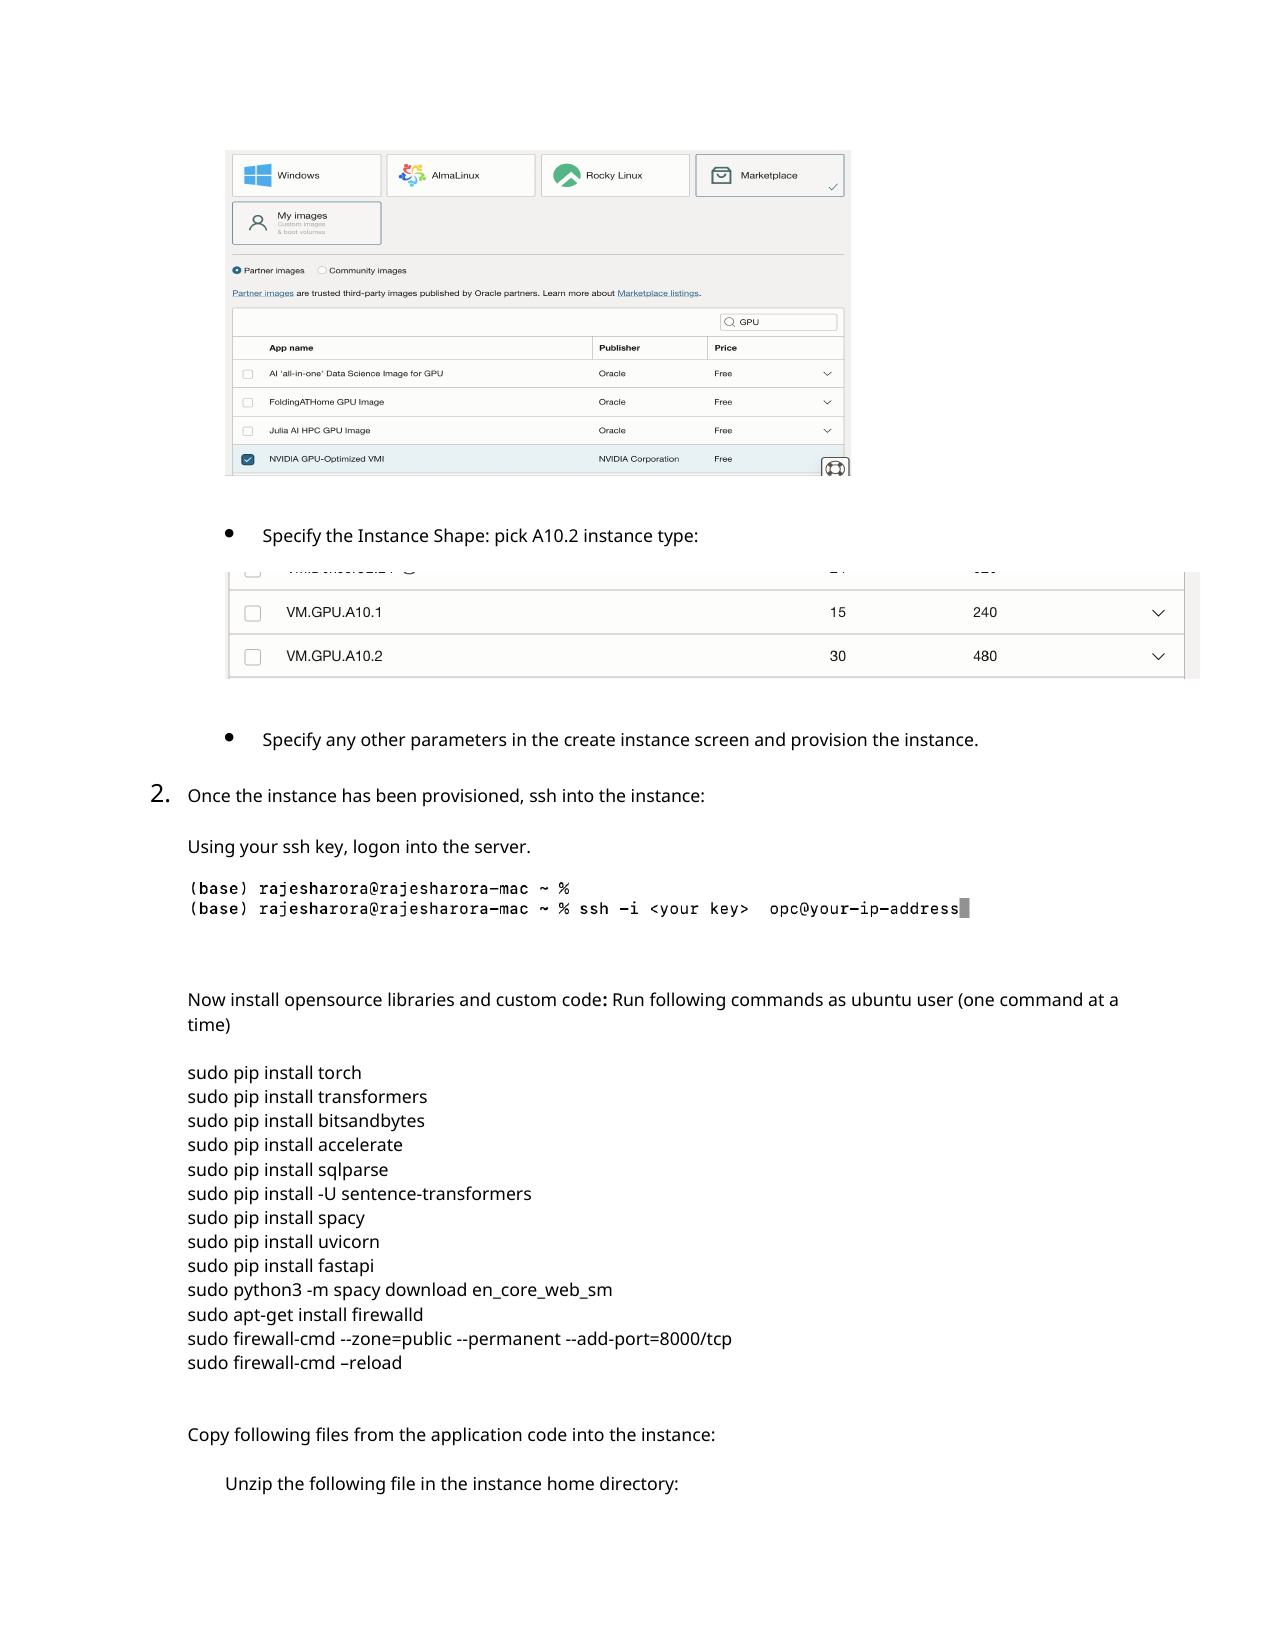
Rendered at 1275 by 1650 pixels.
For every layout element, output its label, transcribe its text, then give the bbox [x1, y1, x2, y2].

text sudo pip install uvicorn [187, 1229, 1125, 1254]
text sudo pip install torch [187, 1060, 1125, 1084]
picture [187, 882, 1044, 964]
text sudo pip install fastapi [187, 1254, 1125, 1278]
text sudo firewall-cmd –reload [187, 1350, 1125, 1374]
text sudo apt-get install firewalld [187, 1302, 1125, 1326]
picture [225, 150, 852, 476]
text Unzip the following file in the instance home directory: [150, 1471, 1125, 1495]
text Using your ssh key, logon into the server. [187, 834, 1125, 858]
text sudo pip install -U sentence-transformers [187, 1181, 1125, 1205]
text sudo pip install spacy [187, 1205, 1125, 1229]
list Specify any other parameters in the create instance screen and provision the instance. [225, 727, 1125, 752]
picture [225, 572, 1200, 679]
text sudo python3 -m spacy download en_core_web_sm [187, 1278, 1125, 1302]
list Specify the Instance Shape: pick A10.2 instance type: [225, 524, 1125, 548]
text sudo pip install sqlparse [187, 1157, 1125, 1181]
list Once the instance has been provisioned, ssh into the instance: [150, 776, 1125, 810]
text sudo pip install bitsandbytes [187, 1109, 1125, 1133]
text Copy following files from the application code into the instance: [150, 1423, 1125, 1447]
text sudo firewall-cmd --zone=public --permanent --add-port=8000/tcp [187, 1326, 1125, 1350]
text sudo pip install accelerate [187, 1133, 1125, 1157]
text sudo pip install transformers [187, 1084, 1125, 1109]
text Now install opensource libraries and custom code: Run following commands as ubuntu user (one command at a time) [187, 988, 1125, 1036]
